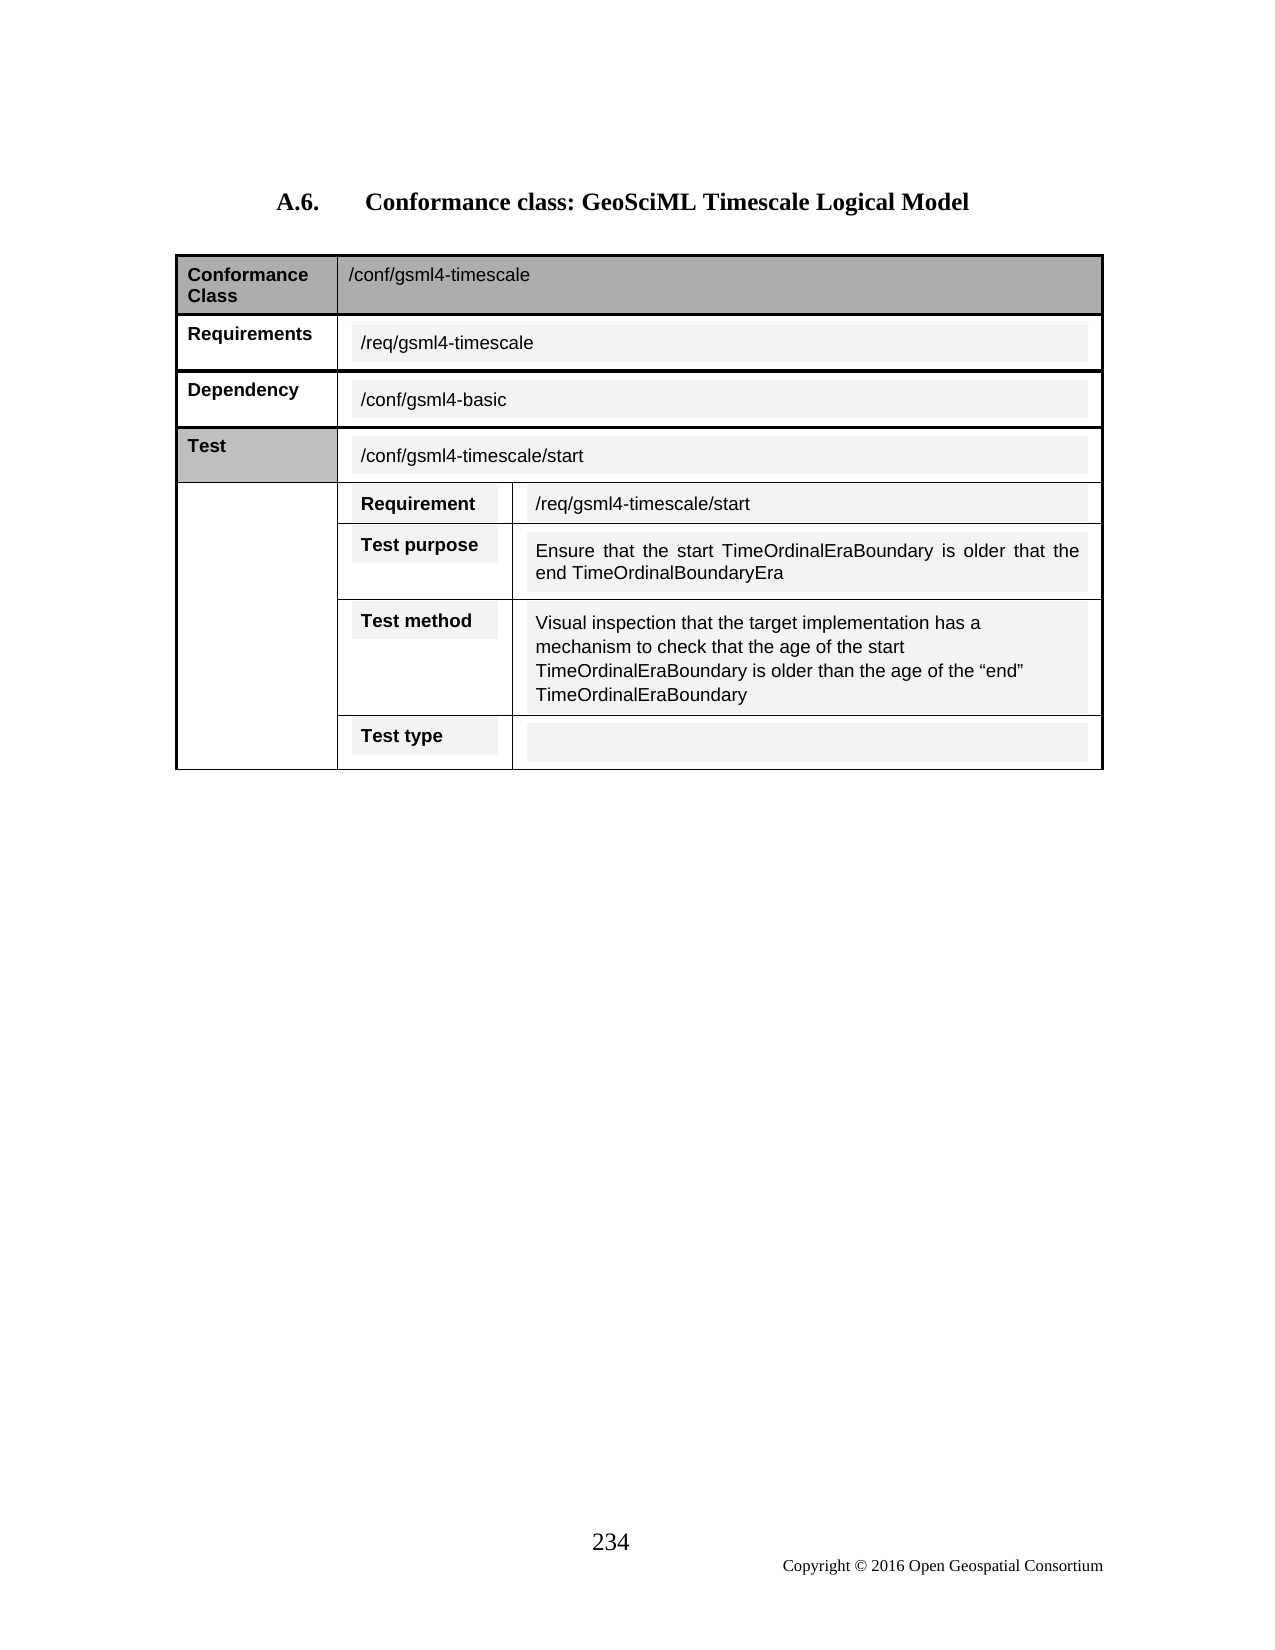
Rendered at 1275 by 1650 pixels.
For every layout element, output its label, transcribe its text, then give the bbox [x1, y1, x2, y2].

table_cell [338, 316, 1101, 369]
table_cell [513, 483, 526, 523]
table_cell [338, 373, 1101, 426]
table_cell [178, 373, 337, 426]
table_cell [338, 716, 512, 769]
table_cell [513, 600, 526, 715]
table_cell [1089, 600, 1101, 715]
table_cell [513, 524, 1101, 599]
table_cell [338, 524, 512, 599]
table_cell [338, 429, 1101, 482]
text Conformance class: GeoSciML Timescale Logical Model [276, 187, 1034, 216]
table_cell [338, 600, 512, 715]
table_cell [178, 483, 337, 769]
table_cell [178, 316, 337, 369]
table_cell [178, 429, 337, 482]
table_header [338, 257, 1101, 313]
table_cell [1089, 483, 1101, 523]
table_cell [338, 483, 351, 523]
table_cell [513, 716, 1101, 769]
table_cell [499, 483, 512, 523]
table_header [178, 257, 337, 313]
